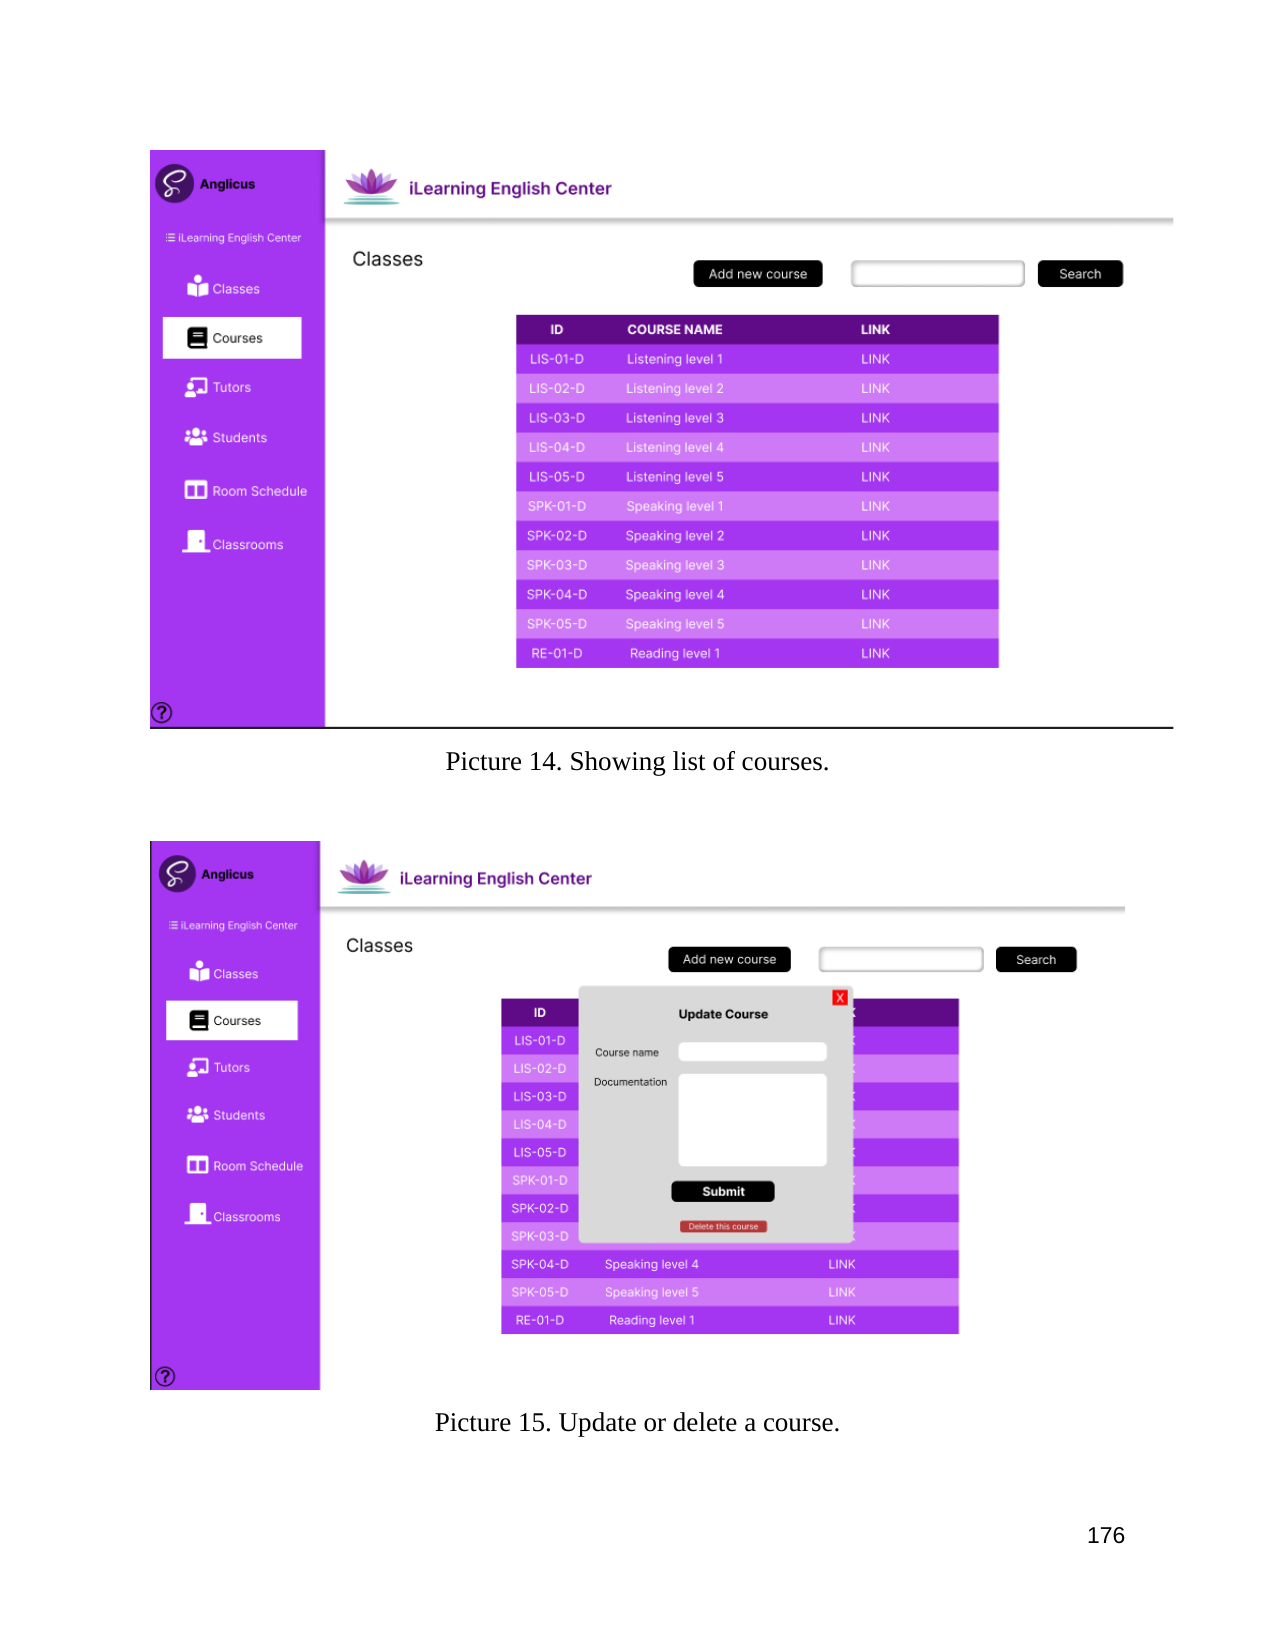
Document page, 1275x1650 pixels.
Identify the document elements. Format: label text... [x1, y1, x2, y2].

text Picture 14. Showing list of courses. [150, 745, 1125, 776]
picture [150, 841, 1125, 1390]
picture [150, 150, 1174, 729]
text Picture 15. Update or delete a course. [150, 1406, 1125, 1437]
